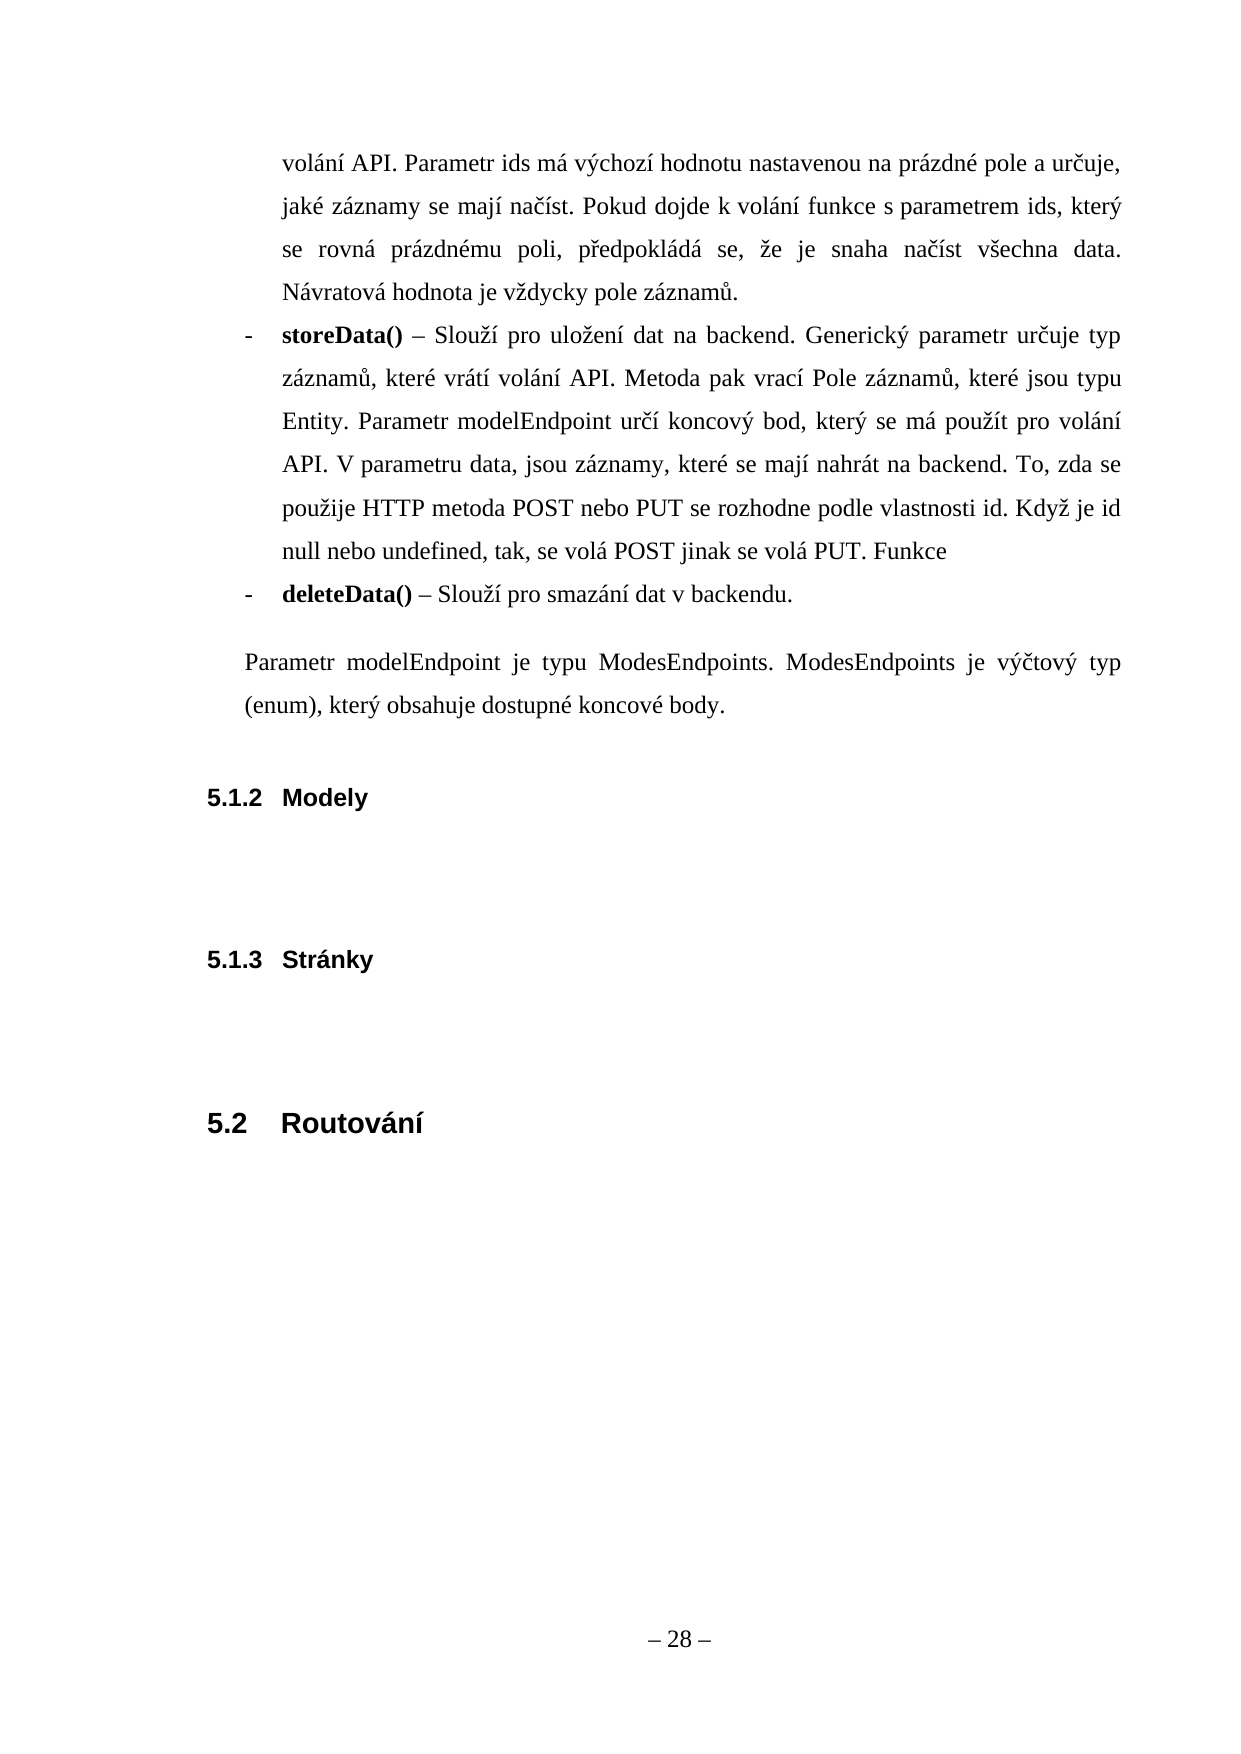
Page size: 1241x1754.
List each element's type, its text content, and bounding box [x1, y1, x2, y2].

subtitle Modely [207, 783, 1122, 812]
text Parametr modelEndpoint je typu ModesEndpoints. ModesEndpoints je výčtový typ (enum), který obsahuje dostupné koncové body. [244, 647, 1122, 719]
list deleteData() – Slouží pro smazání dat v backendu. [244, 579, 1122, 608]
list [244, 148, 1122, 306]
subtitle Routování [207, 1106, 1122, 1139]
subtitle Stránky [207, 944, 1122, 973]
list storeData() – Slouží pro uložení dat na backend. Generický parametr určuje typ záznamů, které vrátí volání API. Metoda pak vrací Pole záznamů, které jsou typu Entity. Parametr modelEndpoint určí koncový bod, který se má použít pro volání API. V parametru data, jsou záznamy, které se mají nahrát na backend. To, zda se použije HTTP metoda POST nebo PUT se rozhodne podle vlastnosti id. Když je id null nebo undefined, tak, se volá POST jinak se volá PUT. Funkce [244, 320, 1122, 564]
